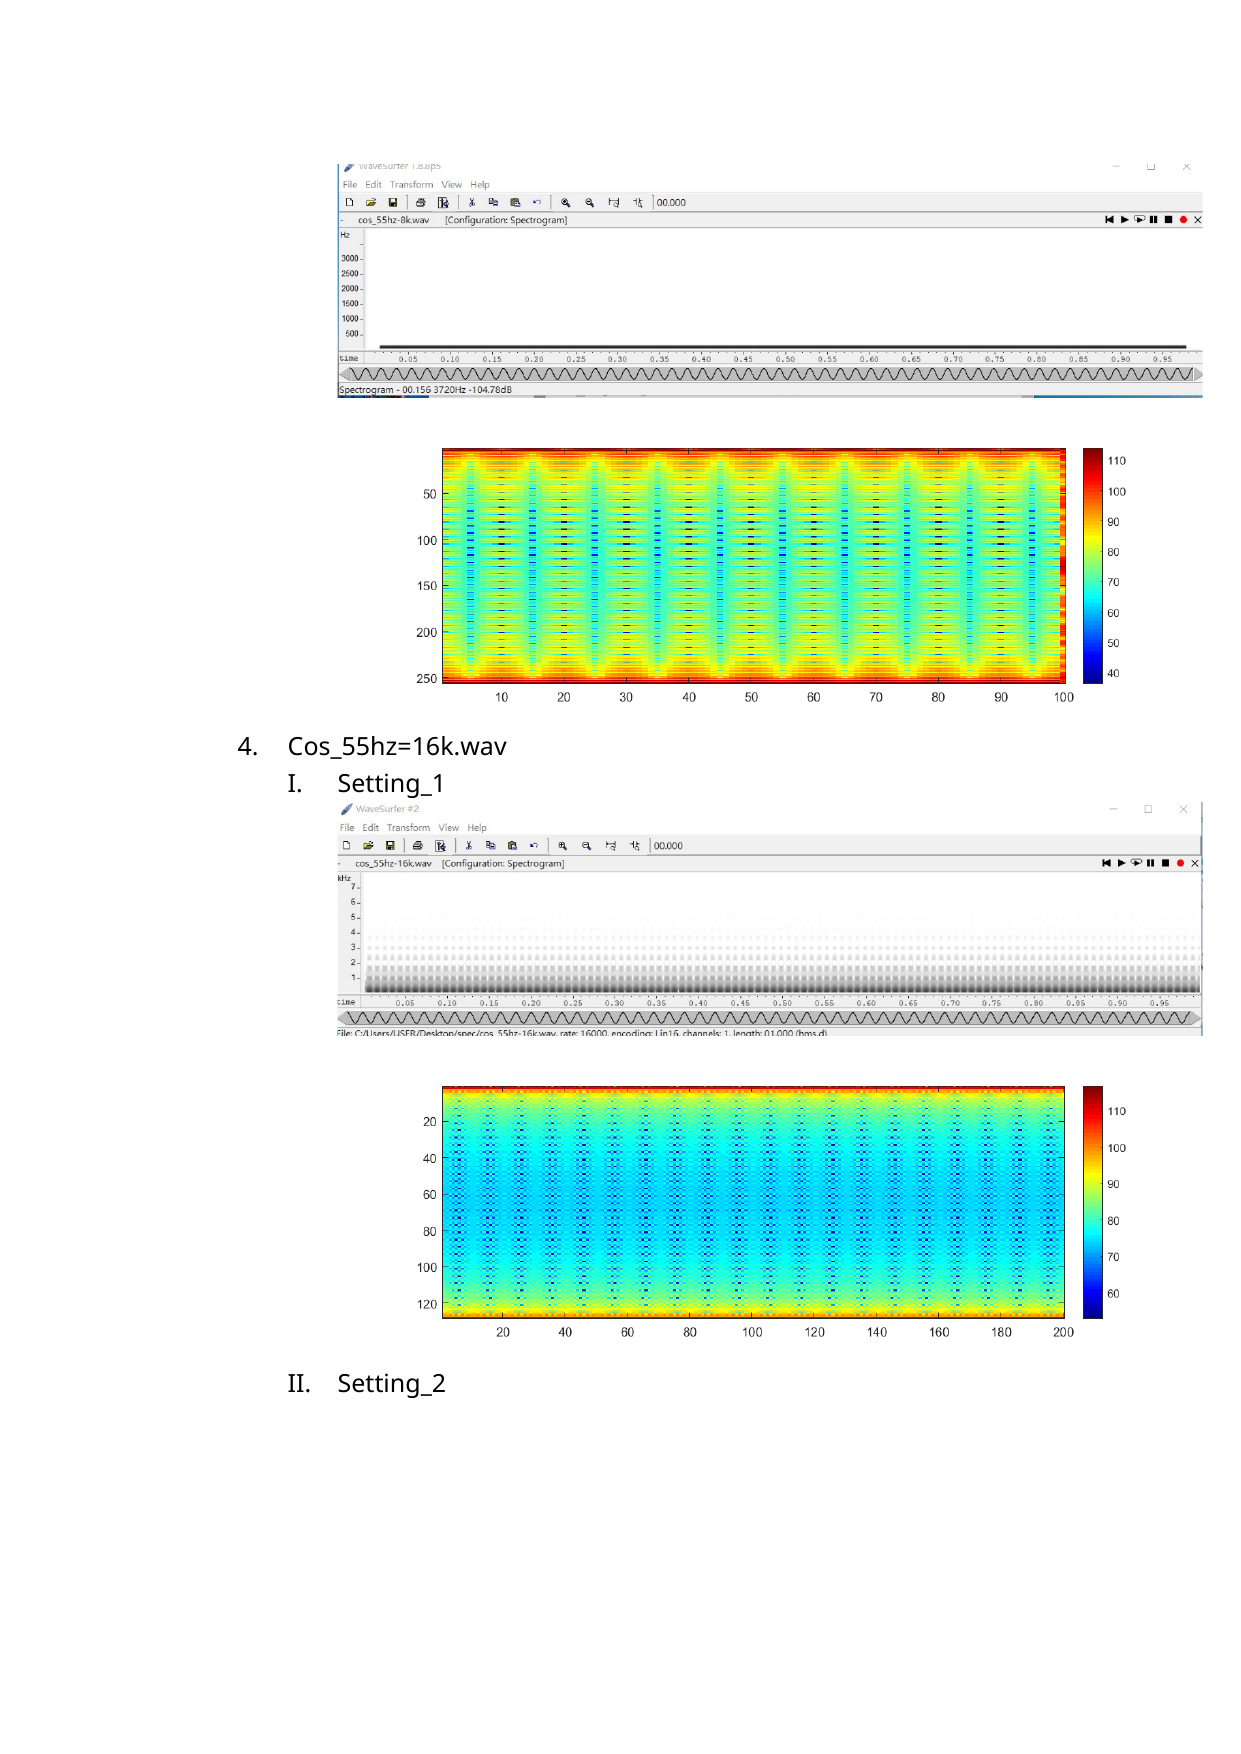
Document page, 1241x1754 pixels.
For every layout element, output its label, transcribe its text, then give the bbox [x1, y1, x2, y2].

picture [337, 1064, 1203, 1350]
list Setting_1 [287, 764, 1053, 802]
picture [337, 427, 1203, 715]
list Setting_2 [287, 1364, 1053, 1402]
list Cos_55hz=16k.wav [237, 727, 1053, 764]
picture [337, 164, 1203, 398]
picture [337, 802, 1203, 1036]
